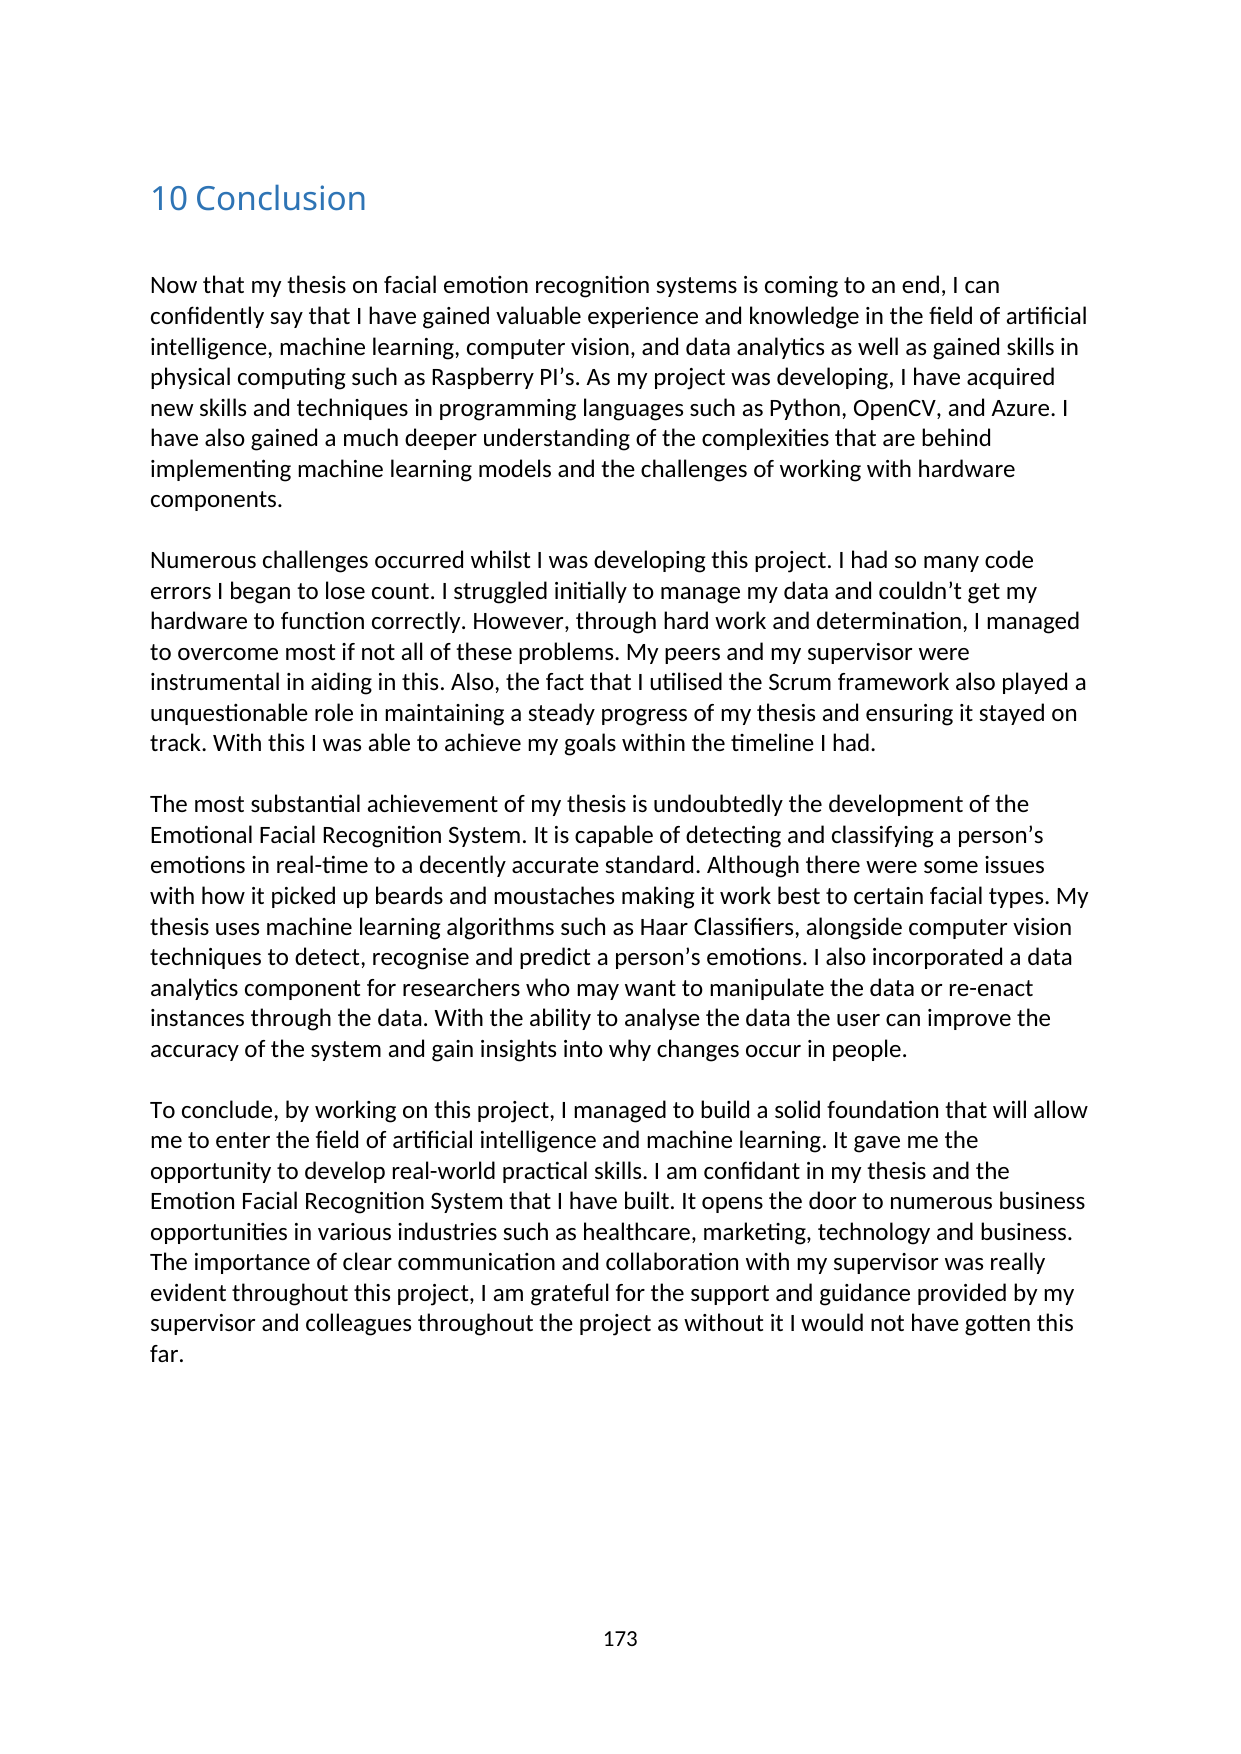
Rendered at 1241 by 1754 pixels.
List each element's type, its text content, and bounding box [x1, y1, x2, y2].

subtitle Conclusion [150, 175, 1090, 220]
text Now that my thesis on facial emotion recognition systems is coming to an end, I can confidently say that I have gained valuable experience and knowledge in the field of artificial intelligence, machine learning, computer vision, and data analytics as well as gained skills in physical computing such as Raspberry PI’s. As my project was developing, I have acquired new skills and techniques in programming languages such as Python, OpenCV, and Azure. I have also gained a much deeper understanding of the complexities that are behind implementing machine learning models and the challenges of working with hardware components. [150, 270, 1090, 514]
text To conclude, by working on this project, I managed to build a solid foundation that will allow me to enter the field of artificial intelligence and machine learning. It gave me the opportunity to develop real-world practical skills. I am confidant in my thesis and the Emotion Facial Recognition System that I have built. It opens the door to numerous business opportunities in various industries such as healthcare, marketing, technology and business. The importance of clear communication and collaboration with my supervisor was really evident throughout this project, I am grateful for the support and guidance provided by my supervisor and colleagues throughout the project as without it I would not have gotten this far. [150, 1094, 1090, 1368]
text The most substantial achievement of my thesis is undoubtedly the development of the Emotional Facial Recognition System. It is capable of detecting and classifying a person’s emotions in real-time to a decently accurate standard. Although there were some issues with how it picked up beards and moustaches making it work best to certain facial types. My thesis uses machine learning algorithms such as Haar Classifiers, alongside computer vision techniques to detect, recognise and predict a person’s emotions. I also incorporated a data analytics component for researchers who may want to manipulate the data or re-enact instances through the data. With the ability to analyse the data the user can improve the accuracy of the system and gain insights into why changes occur in people. [150, 788, 1090, 1063]
text Numerous challenges occurred whilst I was developing this project. I had so many code errors I began to lose count. I struggled initially to manage my data and couldn’t get my hardware to function correctly. However, through hard work and determination, I managed to overcome most if not all of these problems. My peers and my supervisor were instrumental in aiding in this. Also, the fact that I utilised the Scrum framework also played a unquestionable role in maintaining a steady progress of my thesis and ensuring it stayed on track. With this I was able to achieve my goals within the timeline I had. [150, 544, 1090, 758]
